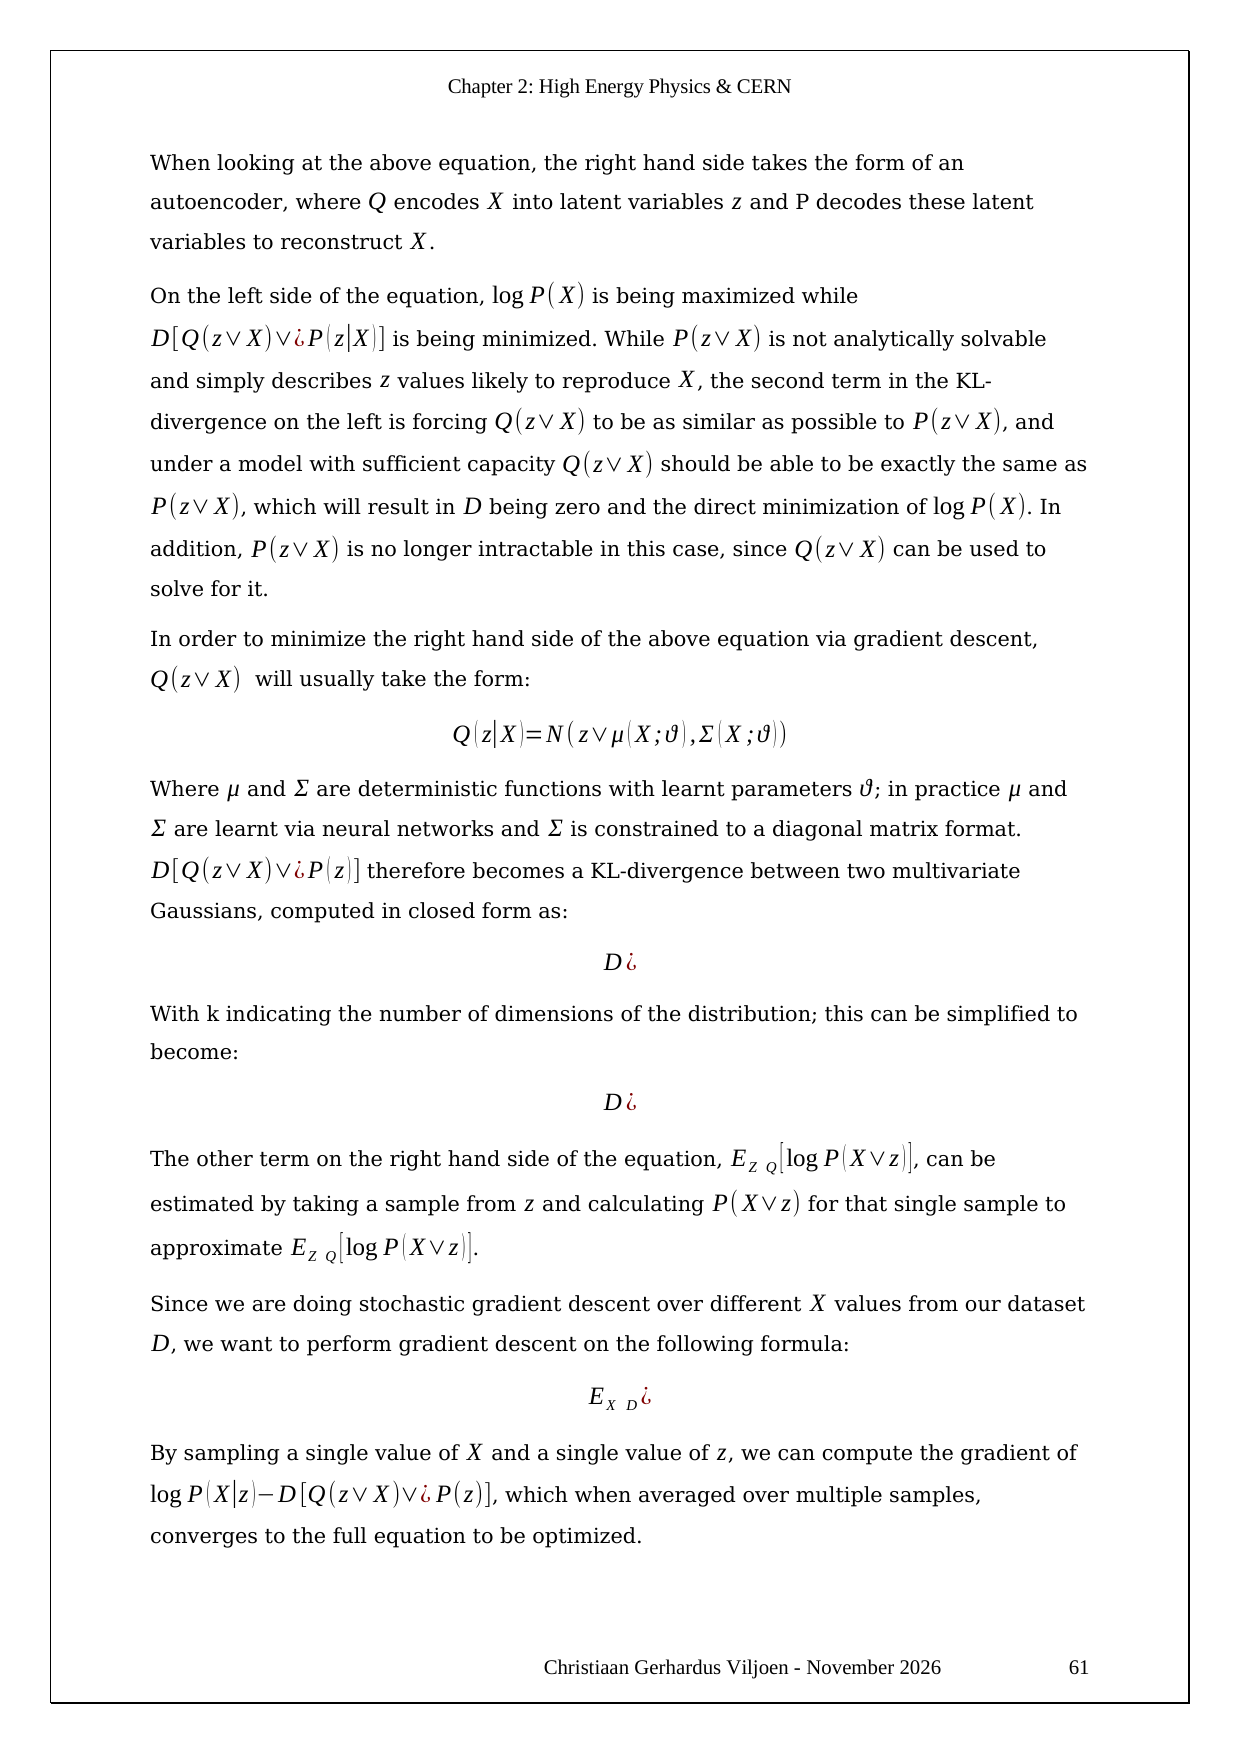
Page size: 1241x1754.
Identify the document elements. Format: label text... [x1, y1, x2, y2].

text Where and are deterministic functions with learnt parameters ; in practice and are learnt via neural networks and is constrained to a diagonal matrix format. therefore becomes a KL-divergence between two multivariate Gaussians, computed in closed form as: [150, 775, 1089, 923]
text Since we are doing stochastic gradient descent over different values from our dataset , we want to perform gradient descent on the following formula: [150, 1290, 1089, 1357]
text With k indicating the number of dimensions of the distribution; this can be simplified to become: [150, 1001, 1089, 1063]
text When looking at the above equation, the right hand side takes the form of an autoencoder, where encodes into latent variables and P decodes these latent variables to reconstruct . [150, 150, 1089, 255]
text On the left side of the equation, is being maximized while is being minimized. While is not analytically solvable and simply describes values likely to reproduce , the second term in the KL-divergence on the left is forcing to be as similar as possible to , and under a model with sufficient capacity should be able to be exactly the same as , which will result in being zero and the direct minimization of . In addition, is no longer intractable in this case, since can be used to solve for it. [150, 280, 1089, 601]
text By sampling a single value of and a single value of , we can compute the gradient of , which when averaged over multiple samples, converges to the full equation to be optimized. [150, 1439, 1089, 1547]
text The other term on the right hand side of the equation, , can be estimated by taking a sample from and calculating for that single sample to approximate . [150, 1141, 1089, 1265]
text In order to minimize the right hand side of the above equation via gradient descent, will usually take the form: [150, 626, 1089, 694]
